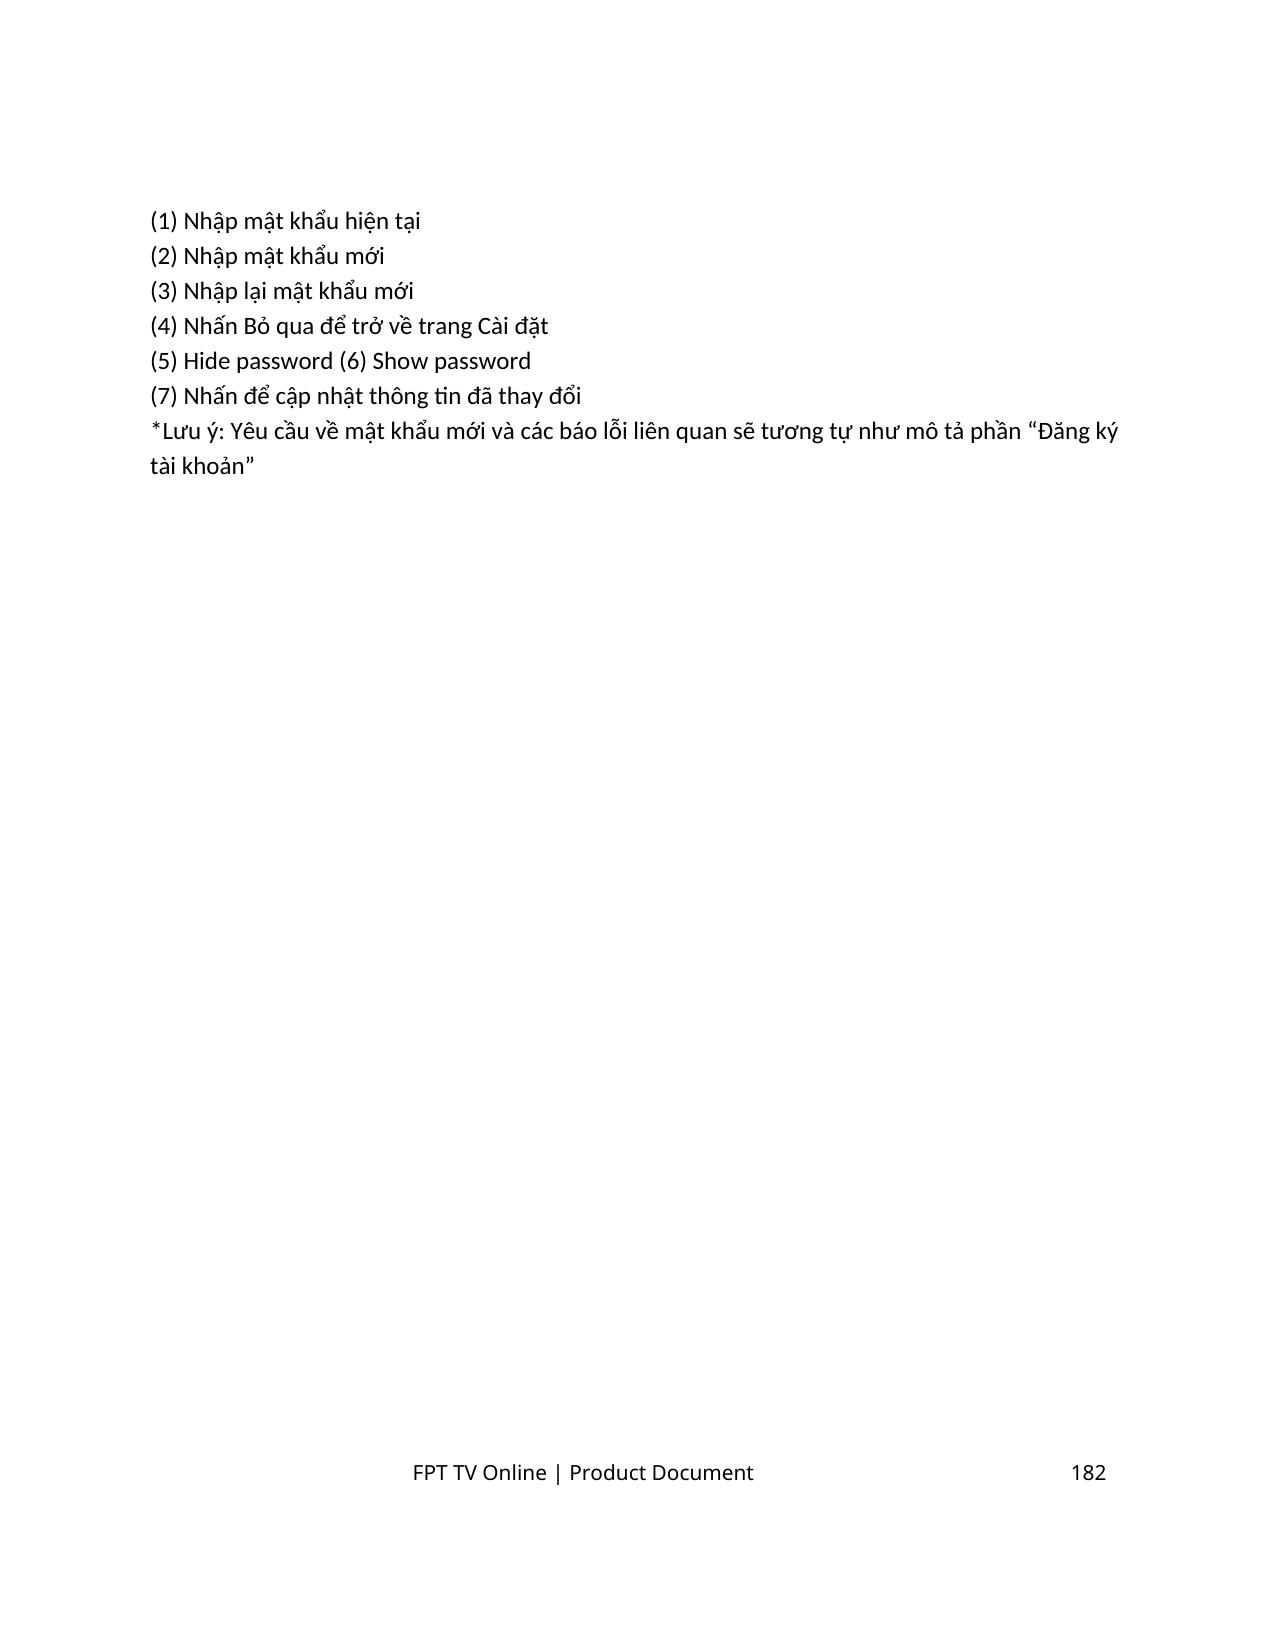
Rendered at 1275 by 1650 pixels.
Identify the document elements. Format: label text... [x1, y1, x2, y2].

text (7) Nhấn để cập nhật thông tin đã thay đổi [150, 380, 1125, 410]
text (1) Nhập mật khẩu hiện tại [150, 205, 1125, 235]
text (2) Nhập mật khẩu mới [150, 240, 1125, 270]
text (4) Nhấn Bỏ qua để trở về trang Cài đặt [150, 310, 1125, 340]
text (5) Hide password (6) Show password [150, 345, 1125, 375]
text (3) Nhập lại mật khẩu mới [150, 275, 1125, 305]
text *Lưu ý: Yêu cầu về mật khẩu mới và các báo lỗi liên quan sẽ tương tự như mô tả phần “Đăng ký tài khoản” [150, 415, 1125, 480]
